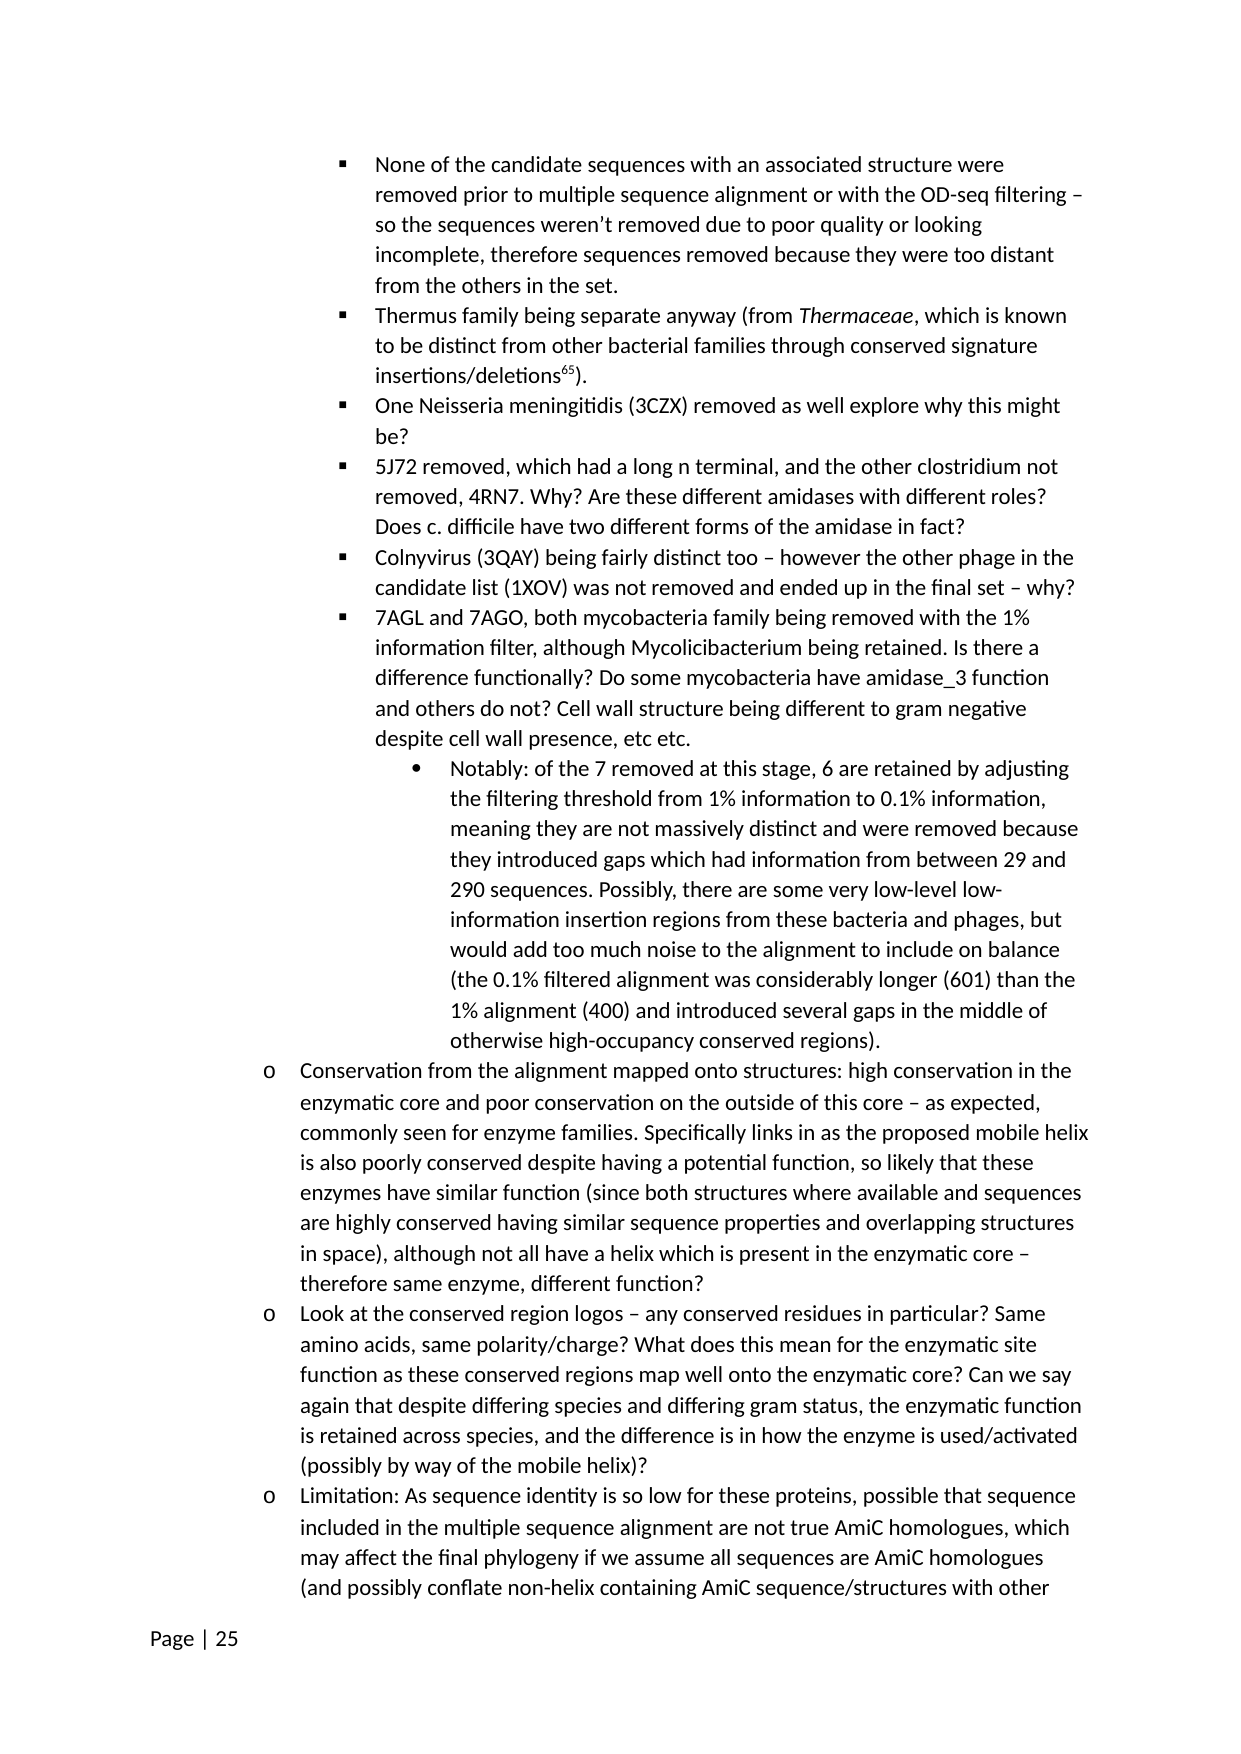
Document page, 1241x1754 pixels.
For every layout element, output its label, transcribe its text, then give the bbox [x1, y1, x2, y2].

list One Neisseria meningitidis (3CZX) removed as well explore why this might be? [337, 392, 1090, 450]
list Conservation from the alignment mapped onto structures: high conservation in the enzymatic core and poor conservation on the outside of this core – as expected, commonly seen for enzyme families. Specifically links in as the proposed mobile helix is also poorly conserved despite having a potential function, so likely that these enzymes have similar function (since both structures where available and sequences are highly conserved having similar sequence properties and overlapping structures in space), although not all have a helix which is present in the enzymatic core – therefore same enzyme, different function? [262, 1056, 1090, 1297]
list None of the candidate sequences with an associated structure were removed prior to multiple sequence alignment or with the OD-seq filtering – so the sequences weren’t removed due to poor quality or looking incomplete, therefore sequences removed because they were too distant from the others in the set. [337, 150, 1090, 299]
list 7AGL and 7AGO, both mycobacteria family being removed with the 1% information filter, although Mycolicibacterium being retained. Is there a difference functionally? Do some mycobacteria have amidase_3 function and others do not? Cell wall structure being different to gram negative despite cell wall presence, etc etc. [337, 603, 1090, 752]
list Notably: of the 7 removed at this stage, 6 are retained by adjusting the filtering threshold from 1% information to 0.1% information, meaning they are not massively distinct and were removed because they introduced gaps which had information from between 29 and 290 sequences. Possibly, there are some very low-level low-information insertion regions from these bacteria and phages, but would add too much noise to the alignment to include on balance (the 0.1% filtered alignment was considerably longer (601) than the 1% alignment (400) and introduced several gaps in the middle of otherwise high-occupancy conserved regions). [412, 754, 1090, 1054]
list 5J72 removed, which had a long n terminal, and the other clostridium not removed, 4RN7. Why? Are these different amidases with different roles? Does c. difficile have two different forms of the amidase in fact? [337, 452, 1090, 541]
list Colnyvirus (3QAY) being fairly distinct too – however the other phage in the candidate list (1XOV) was not removed and ended up in the final set – why? [337, 543, 1090, 601]
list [262, 1481, 1090, 1601]
list Look at the conserved region logos – any conserved residues in particular? Same amino acids, same polarity/charge? What does this mean for the enzymatic site function as these conserved regions map well onto the enzymatic core? Can we say again that despite differing species and differing gram status, the enzymatic function is retained across species, and the difference is in how the enzyme is used/activated (possibly by way of the mobile helix)? [262, 1299, 1090, 1479]
list Thermus family being separate anyway (from Thermaceae, which is known to be distinct from other bacterial families through conserved signature insertions/deletions65). [337, 301, 1090, 389]
